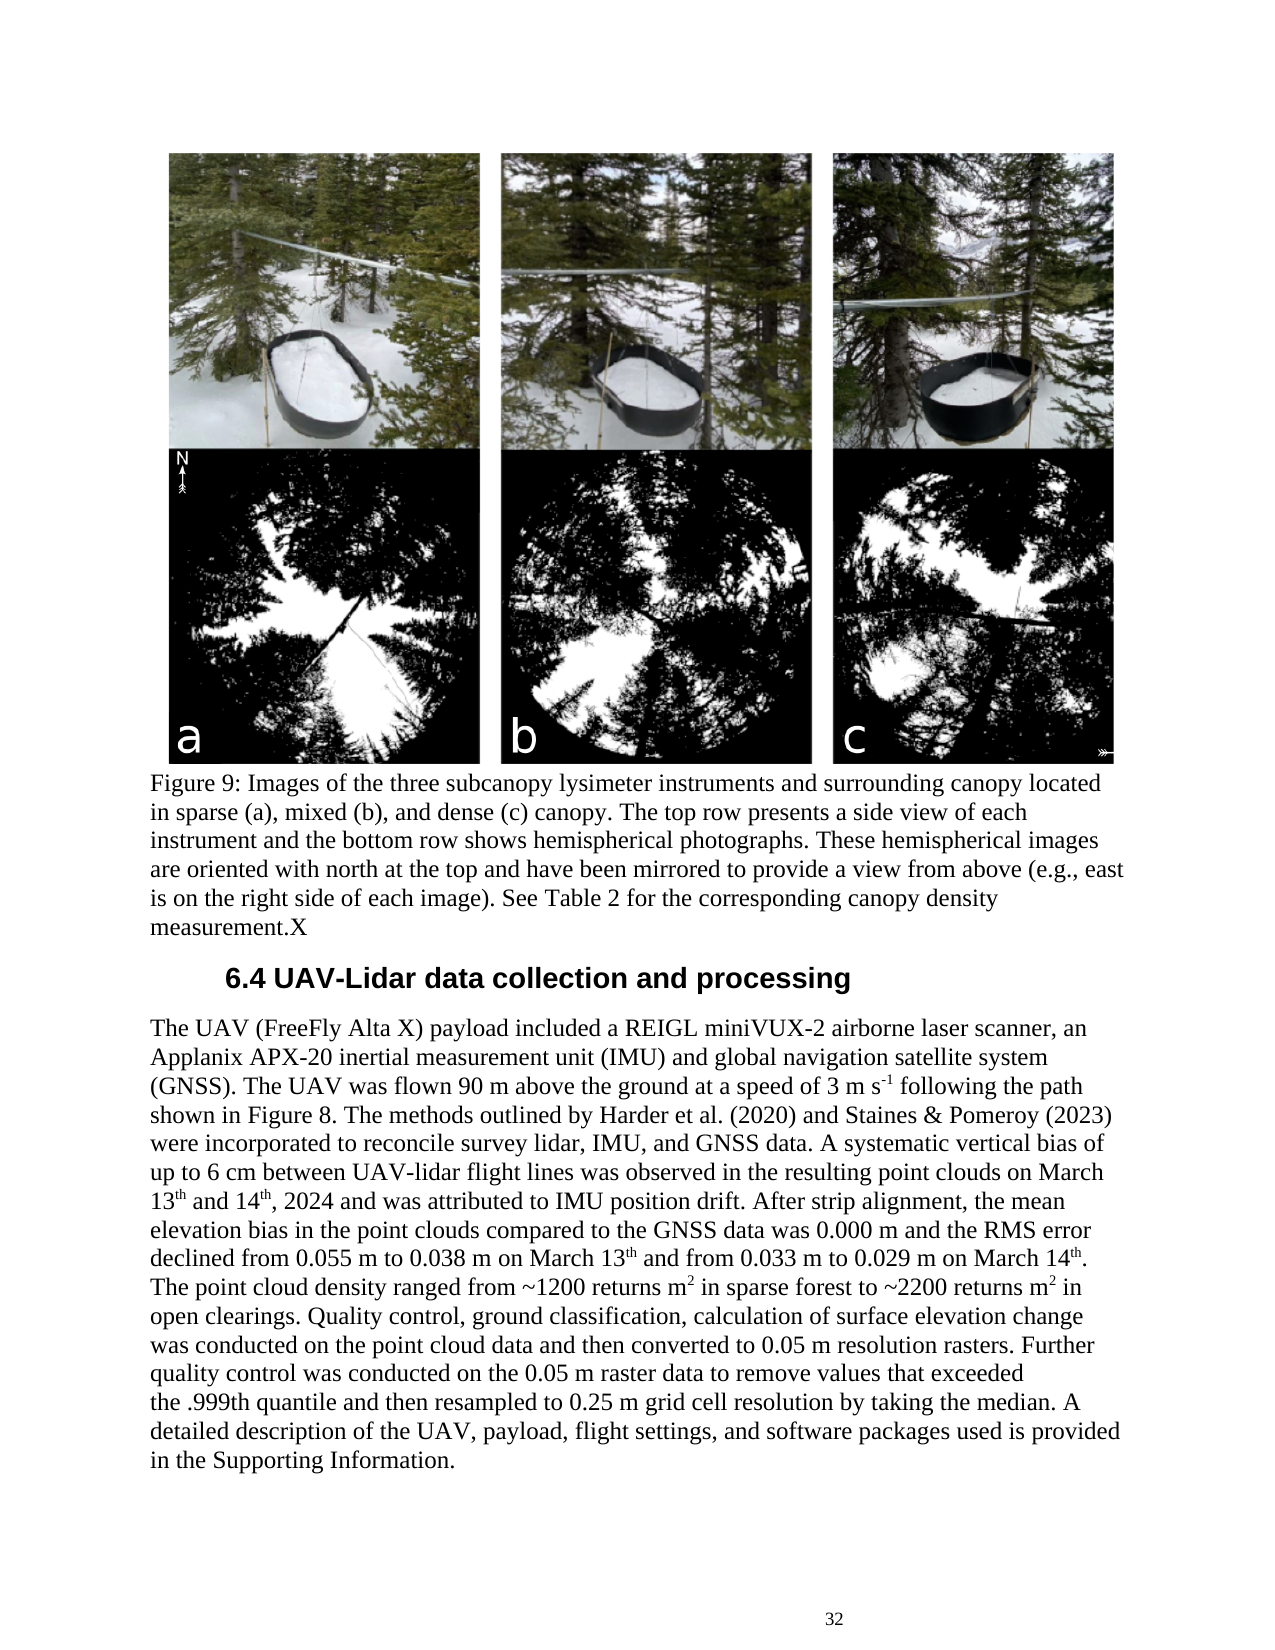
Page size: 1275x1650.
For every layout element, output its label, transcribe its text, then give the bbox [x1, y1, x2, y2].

picture [168, 153, 1114, 764]
table_header Figure 9: Images of the three subcanopy lysimeter instruments and surrounding canopy located in sparse (a), mixed (b), and dense (c) canopy. The top row presents a side view of each instrument and the bottom row shows hemispherical photographs. These hemispherical images are oriented with north at the top and have been mirrored to provide a view from above (e.g., east is on the right side of each image). See Table 2 for the corresponding canopy density measurement. [139, 150, 1114, 768]
subtitle 6.4 UAV-Lidar data collection and processing [150, 961, 1125, 995]
text The UAV (FreeFly Alta X) payload included a REIGL miniVUX-2 airborne laser scanner, an Applanix APX-20 inertial measurement unit (IMU) and global navigation satellite system (GNSS). The UAV was flown 90 m above the ground at a speed of 3 m s-1 following the path shown in Figure 8. The methods outlined by Harder et al. (2020) and Staines & Pomeroy (2023) were incorporated to reconcile survey lidar, IMU, and GNSS data. A systematic vertical bias of up to 6 cm between UAV-lidar flight lines was observed in the resulting point clouds on March 13th and 14th, 2024 and was attributed to IMU position drift. After strip alignment, the mean elevation bias in the point clouds compared to the GNSS data was 0.000 m and the RMS error declined from 0.055 m to 0.038 m on March 13th and from 0.033 m to 0.029 m on March 14th. The point cloud density ranged from ~1200 returns m2 in sparse forest to ~2200 returns m2 in open clearings. Quality control, ground classification, calculation of surface elevation change was conducted on the point cloud data and then converted to 0.05 m resolution rasters. Further quality control was conducted on the 0.05 m raster data to remove values that exceeded the .999th quantile and then resampled to 0.25 m grid cell resolution by taking the median. A detailed description of the UAV, payload, flight settings, and software packages used is provided in the Supporting Information. [150, 1013, 1125, 1473]
